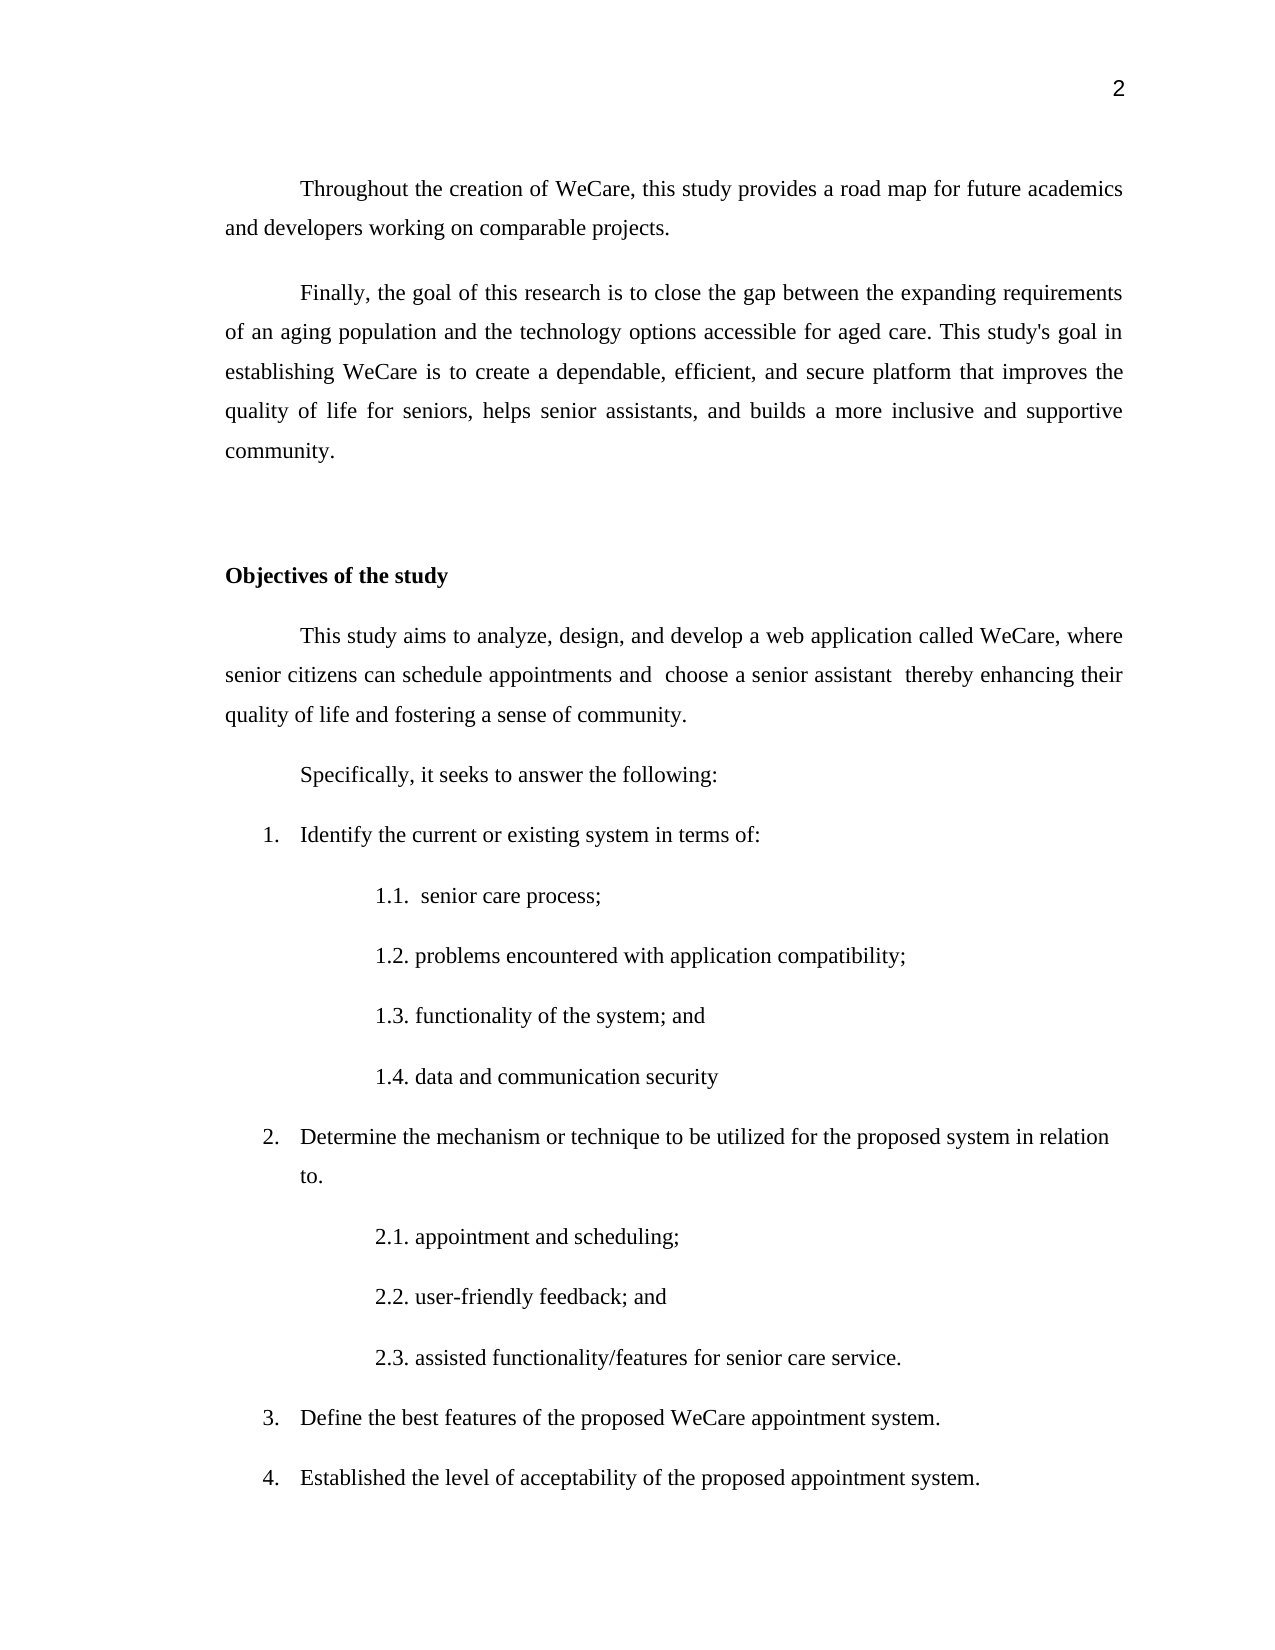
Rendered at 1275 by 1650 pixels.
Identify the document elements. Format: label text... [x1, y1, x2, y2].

text 1.1. senior care process; [375, 882, 1125, 908]
list Identify the current or existing system in terms of: [262, 822, 1125, 848]
text 2.3. assisted functionality/features for senior care service. [375, 1343, 1125, 1370]
list Established the level of acceptability of the proposed appointment system. [262, 1464, 1125, 1491]
text 1.4. data and communication security [375, 1063, 1125, 1089]
text 1.2. problems encountered with application compatibility; [375, 942, 1125, 968]
text Objectives of the study [225, 562, 1125, 588]
text This study aims to analyze, design, and develop a web application called WeCare, where senior citizens can schedule appointments and choose a senior assistant thereby enhancing their quality of life and fostering a sense of community. [225, 622, 1125, 727]
text Finally, the goal of this research is to close the gap between the expanding requirements of an aging population and the technology options accessible for aged care. This study's goal in establishing WeCare is to create a dependable, efficient, and secure platform that improves the quality of life for seniors, helps senior assistants, and builds a more inclusive and supportive community. [225, 279, 1125, 463]
text 2.1. appointment and scheduling; [375, 1223, 1125, 1249]
text Specifically, it seeks to answer the following: [225, 761, 1125, 788]
text Throughout the creation of WeCare, this study provides a road map for future academics and developers working on comparable projects. [225, 175, 1125, 241]
text 1.3. functionality of the system; and [375, 1002, 1125, 1029]
list Determine the mechanism or technique to be utilized for the proposed system in relation to. [262, 1123, 1125, 1189]
text 2.2. user-friendly feedback; and [375, 1283, 1125, 1309]
list Define the best features of the proposed WeCare appointment system. [262, 1404, 1125, 1430]
